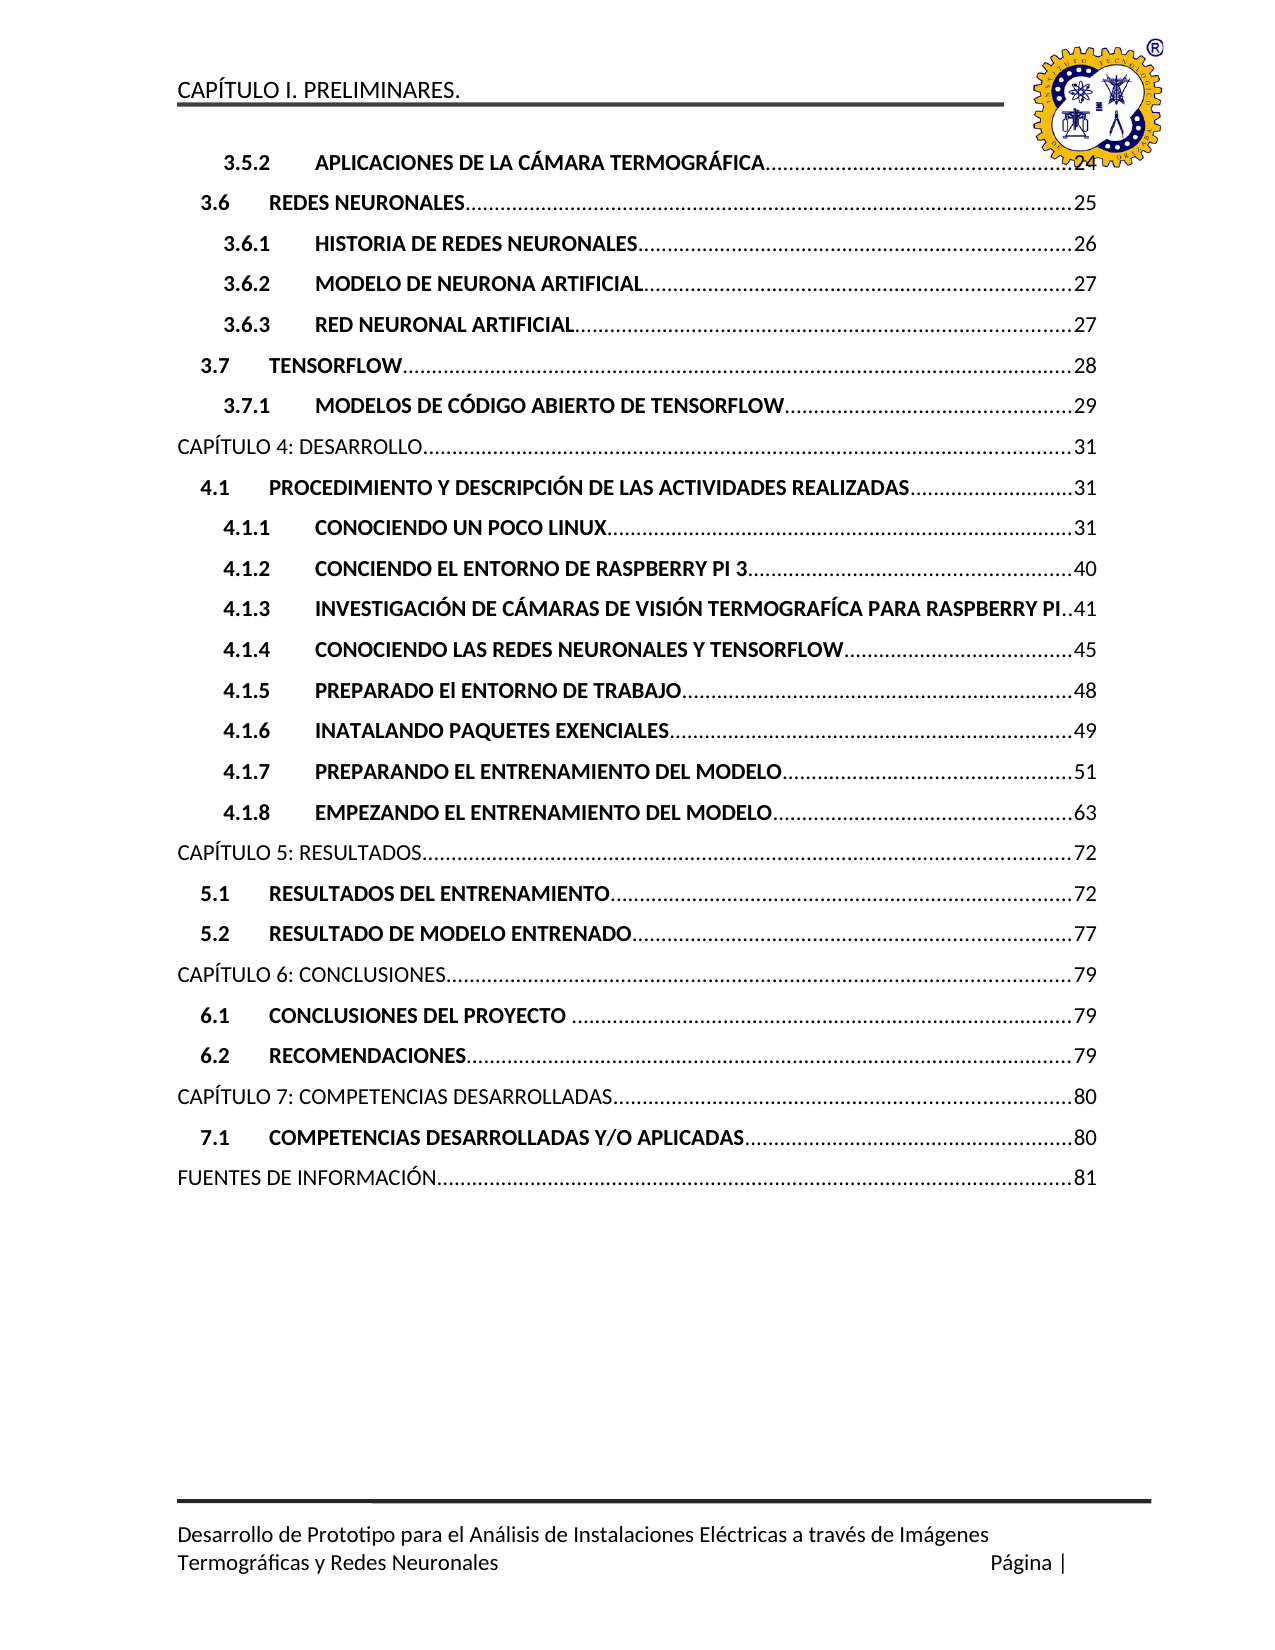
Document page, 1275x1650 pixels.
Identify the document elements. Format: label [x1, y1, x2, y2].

picture [1032, 34, 1164, 169]
